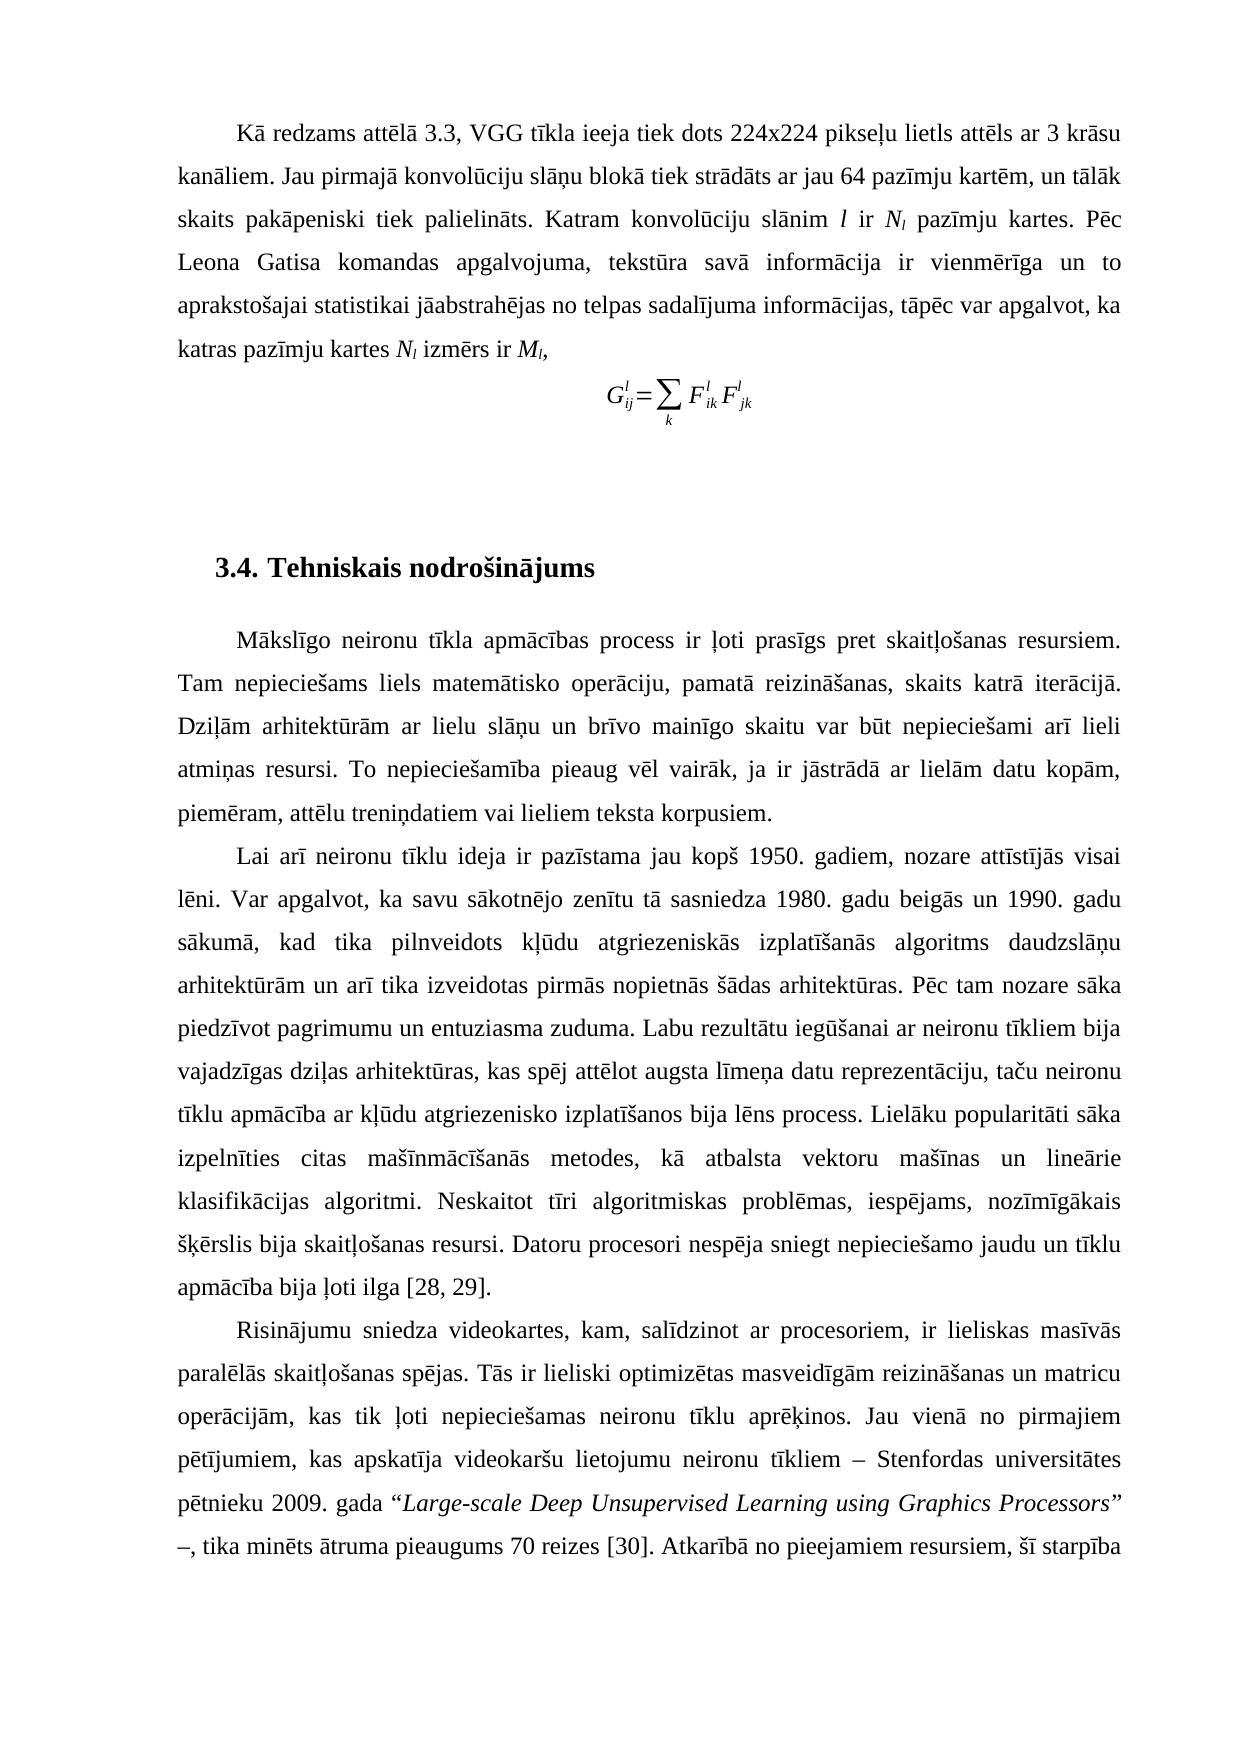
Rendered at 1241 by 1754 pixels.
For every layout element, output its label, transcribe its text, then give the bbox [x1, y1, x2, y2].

text Mākslīgo neironu tīkla apmācības process ir ļoti prasīgs pret skaitļošanas resursiem. Tam nepieciešams liels matemātisko operāciju, pamatā reizināšanas, skaits katrā iterācijā. Dziļām arhitektūrām ar lielu slāņu un brīvo mainīgo skaitu var būt nepieciešami arī lieli atmiņas resursi. To nepieciešamība pieaug vēl vairāk, ja ir jāstrādā ar lielām datu kopām, piemēram, attēlu treniņdatiem vai lieliem teksta korpusiem. [177, 625, 1122, 826]
text Lai arī neironu tīklu ideja ir pazīstama jau kopš 1950. gadiem, nozare attīstījās visai lēni. Var apgalvot, ka savu sākotnējo zenītu tā sasniedza 1980. gadu beigās un 1990. gadu sākumā, kad tika pilnveidots kļūdu atgriezeniskās izplatīšanās algoritms daudzslāņu arhitektūrām un arī tika izveidotas pirmās nopietnās šādas arhitektūras. Pēc tam nozare sāka piedzīvot pagrimumu un entuziasma zuduma. Labu rezultātu iegūšanai ar neironu tīkliem bija vajadzīgas dziļas arhitektūras, kas spēj attēlot augsta līmeņa datu reprezentāciju, taču neironu tīklu apmācība ar kļūdu atgriezenisko izplatīšanos bija lēns process. Lielāku popularitāti sāka izpelnīties citas mašīnmācīšanās metodes, kā atbalsta vektoru mašīnas un lineārie klasifikācijas algoritmi. Neskaitot tīri algoritmiskas problēmas, iespējams, nozīmīgākais šķērslis bija skaitļošanas resursi. Datoru procesori nespēja sniegt nepieciešamo jaudu un tīklu apmācība bija ļoti ilga . [177, 841, 1122, 1301]
text Kā redzams attēlā 3.3, VGG tīkla ieeja tiek dots 224x224 pikseļu lietls attēls ar 3 krāsu kanāliem. Jau pirmajā konvolūciju slāņu blokā tiek strādāts ar jau 64 pazīmju kartēm, un tālāk skaits pakāpeniski tiek palielināts. Katram konvolūciju slānim l ir Nl pazīmju kartes. Pēc Leona Gatisa komandas apgalvojuma, tekstūra savā informācija ir vienmērīga un to aprakstošajai statistikai jāabstrahējas no telpas sadalījuma informācijas, tāpēc var apgalvot, ka katras pazīmju kartes Nl izmērs ir Ml, [177, 118, 1122, 362]
subtitle Tehniskais nodrošinājums [215, 550, 1122, 583]
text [177, 1315, 1122, 1559]
